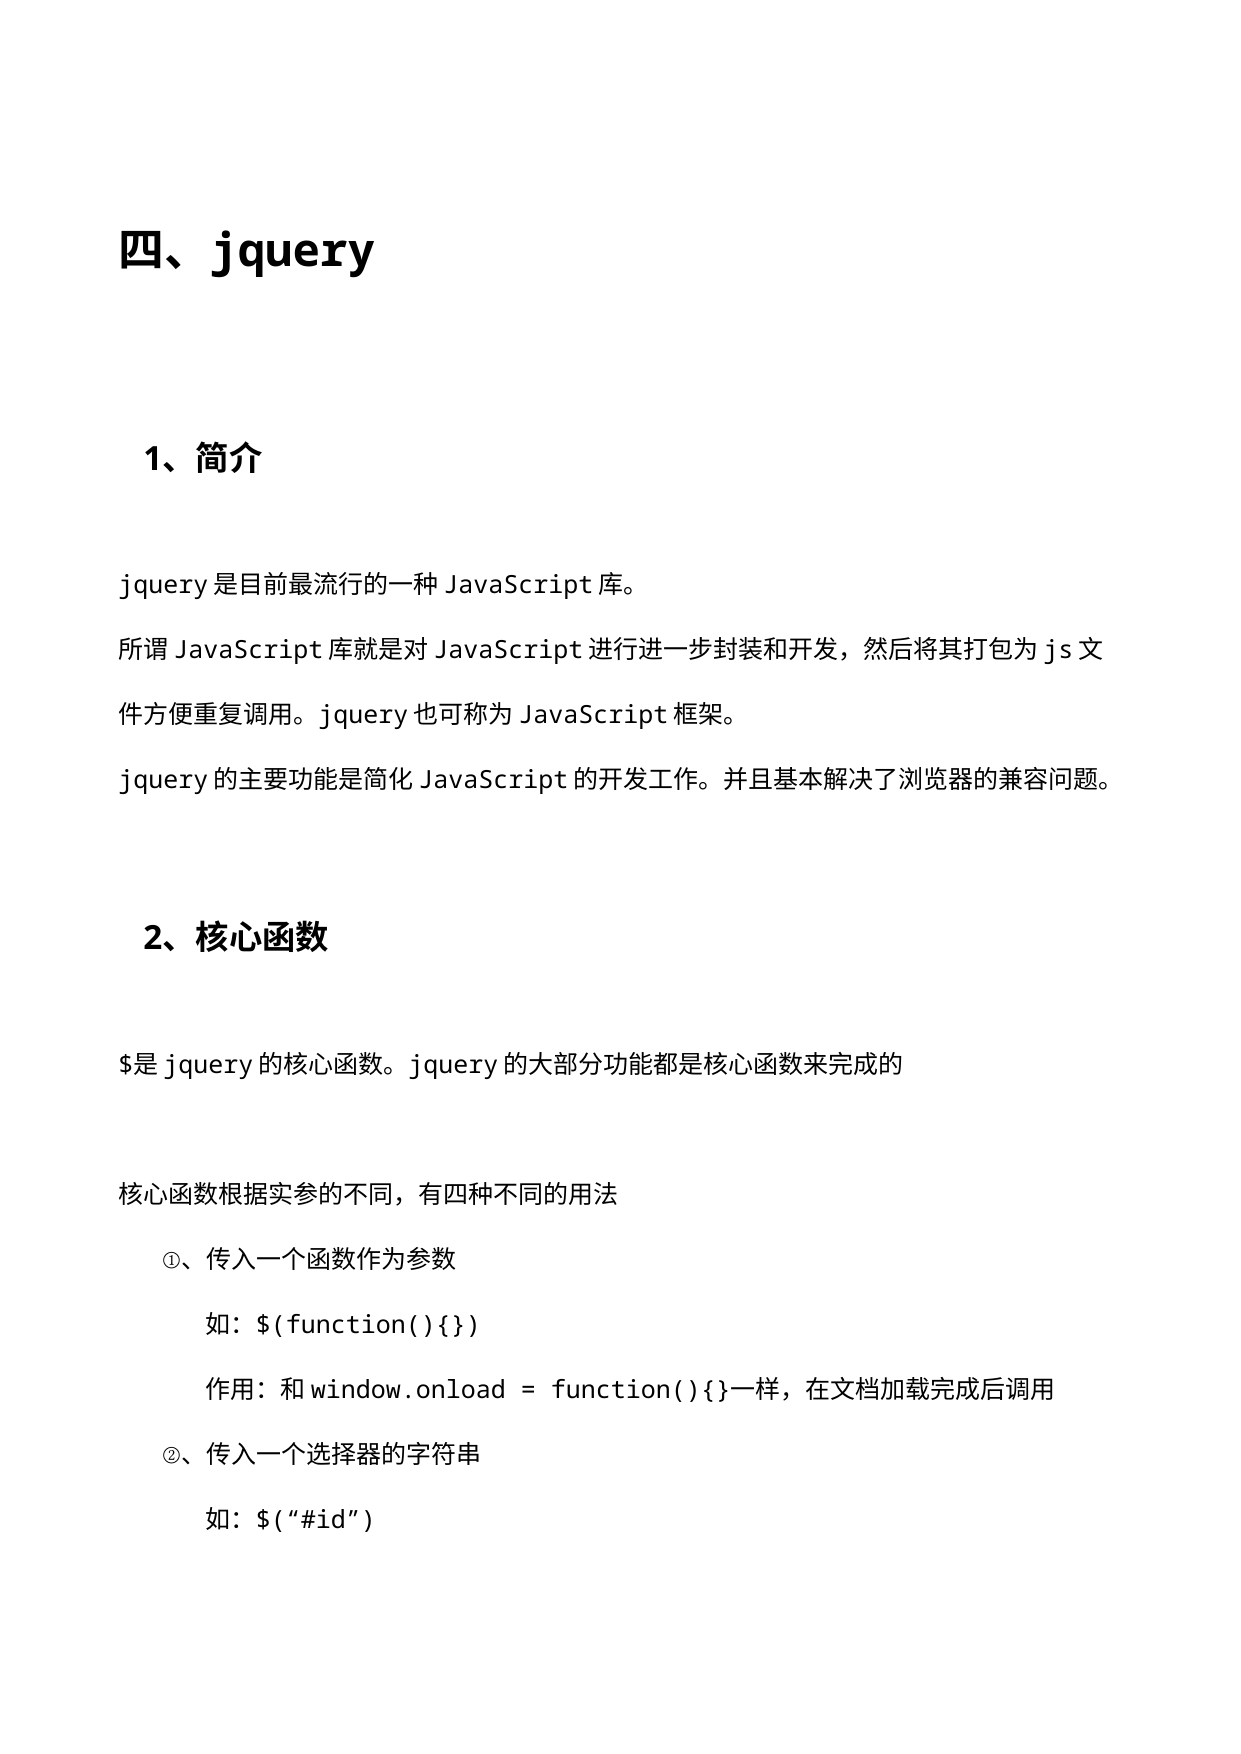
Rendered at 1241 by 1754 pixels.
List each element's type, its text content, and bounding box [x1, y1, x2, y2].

text ②、传入一个选择器的字符串 [118, 1420, 1122, 1485]
text 所谓JavaScript库就是对JavaScript进行进一步封装和开发，然后将其打包为js文件方便重复调用。jquery也可称为JavaScript框架。 [118, 615, 1122, 745]
text 核心函数根据实参的不同，有四种不同的用法 [118, 1160, 1122, 1225]
subtitle 四、jquery [118, 197, 1122, 295]
text 作用：和window.onload = function(){}一样，在文档加载完成后调用 [118, 1355, 1122, 1420]
subtitle 2、核心函数 [143, 902, 1097, 967]
text 如：$(“#id”) [118, 1485, 1122, 1550]
text jquery的主要功能是简化JavaScript的开发工作。并且基本解决了浏览器的兼容问题。 [118, 745, 1122, 810]
text 如：$(function(){}) [118, 1290, 1122, 1355]
subtitle 1、简介 [143, 423, 1097, 488]
text $是jquery的核心函数。jquery的大部分功能都是核心函数来完成的 [118, 1030, 1122, 1095]
text jquery是目前最流行的一种JavaScript库。 [118, 550, 1122, 615]
text ①、传入一个函数作为参数 [118, 1225, 1122, 1290]
